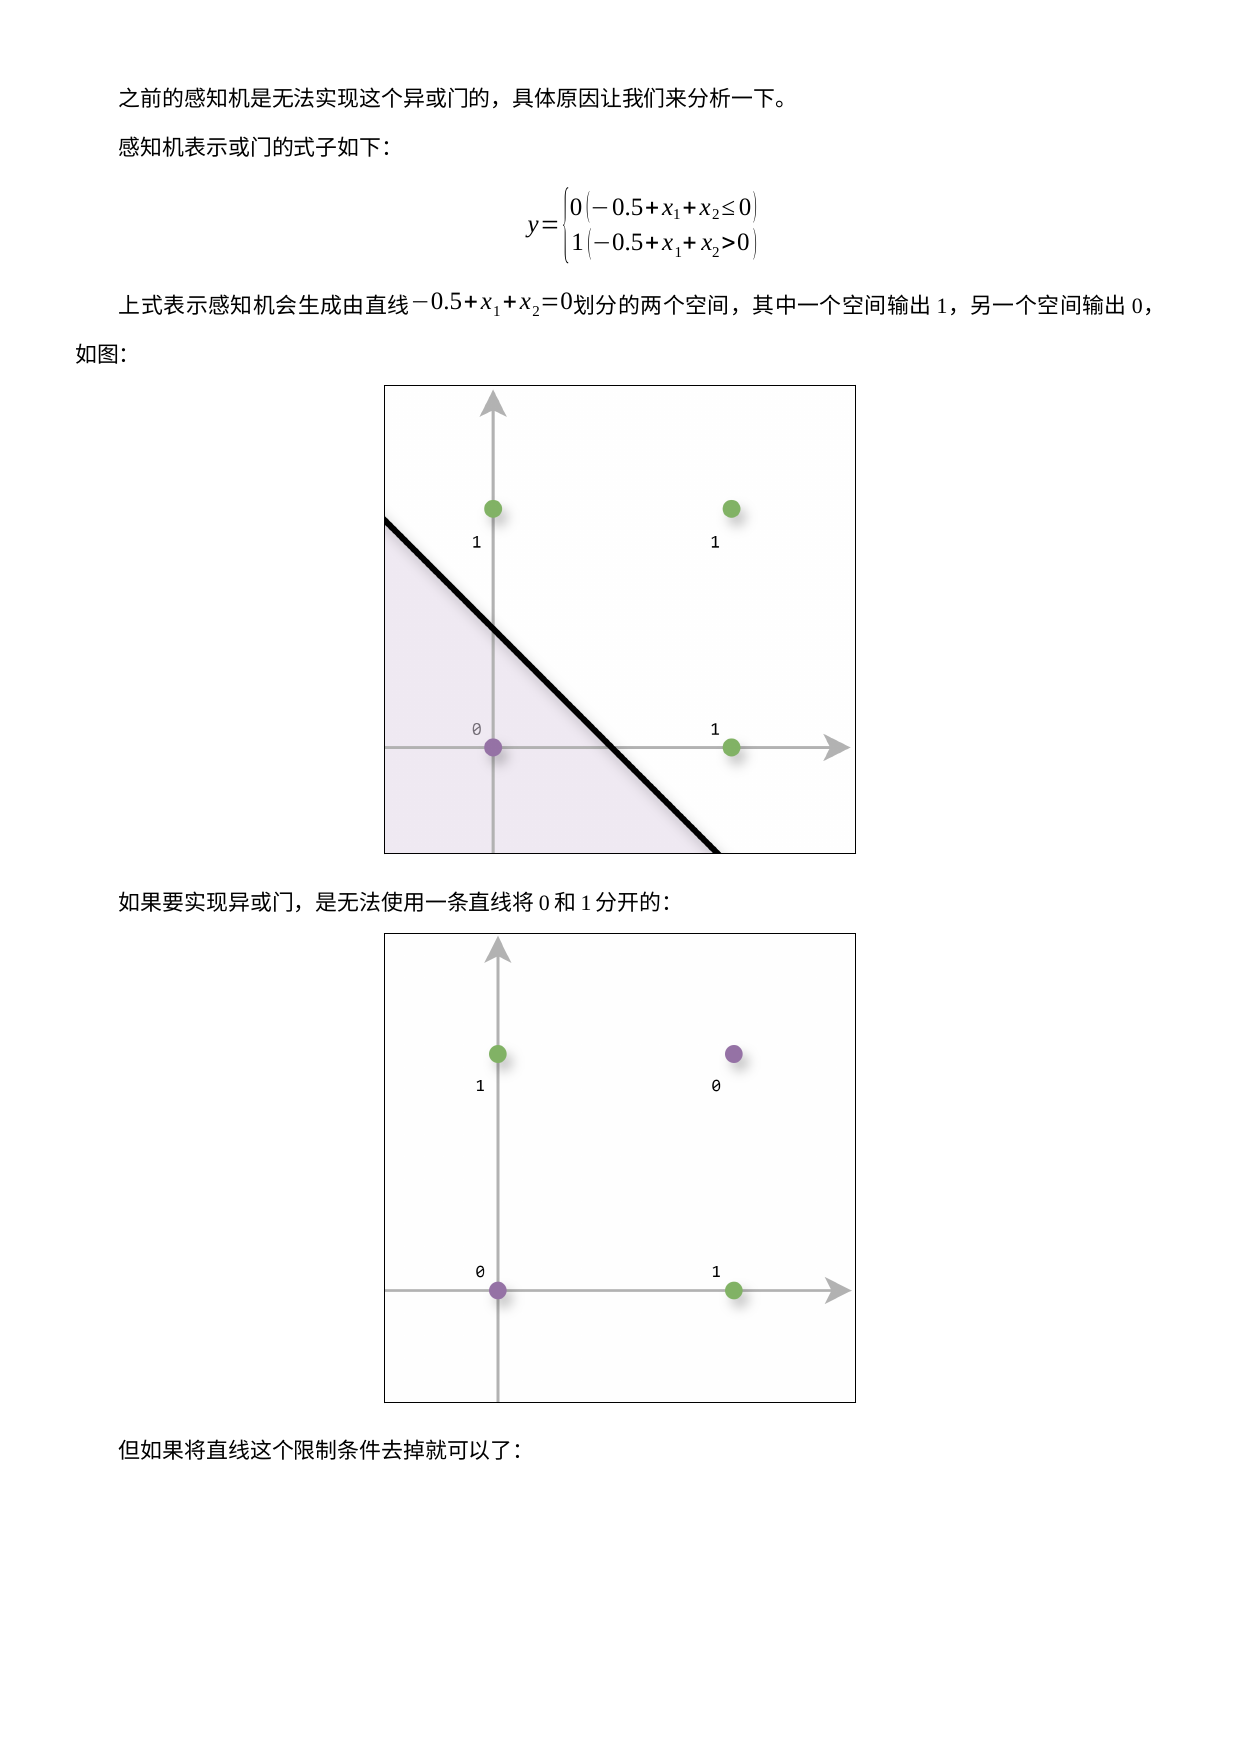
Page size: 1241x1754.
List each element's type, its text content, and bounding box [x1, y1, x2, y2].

text 感知机表示或门的式子如下： [75, 129, 1165, 162]
picture [385, 386, 855, 853]
text 如果要实现异或门，是无法使用一条直线将0和1分开的： [75, 885, 1165, 917]
text 但如果将直线这个限制条件去掉就可以了： [75, 1433, 1165, 1466]
text 之前的感知机是无法实现这个异或门的，具体原因让我们来分析一下。 [75, 81, 1165, 113]
picture [385, 934, 855, 1402]
text 上式表示感知机会生成由直线划分的两个空间，其中一个空间输出1，另一个空间输出0，如图： [75, 287, 1165, 369]
